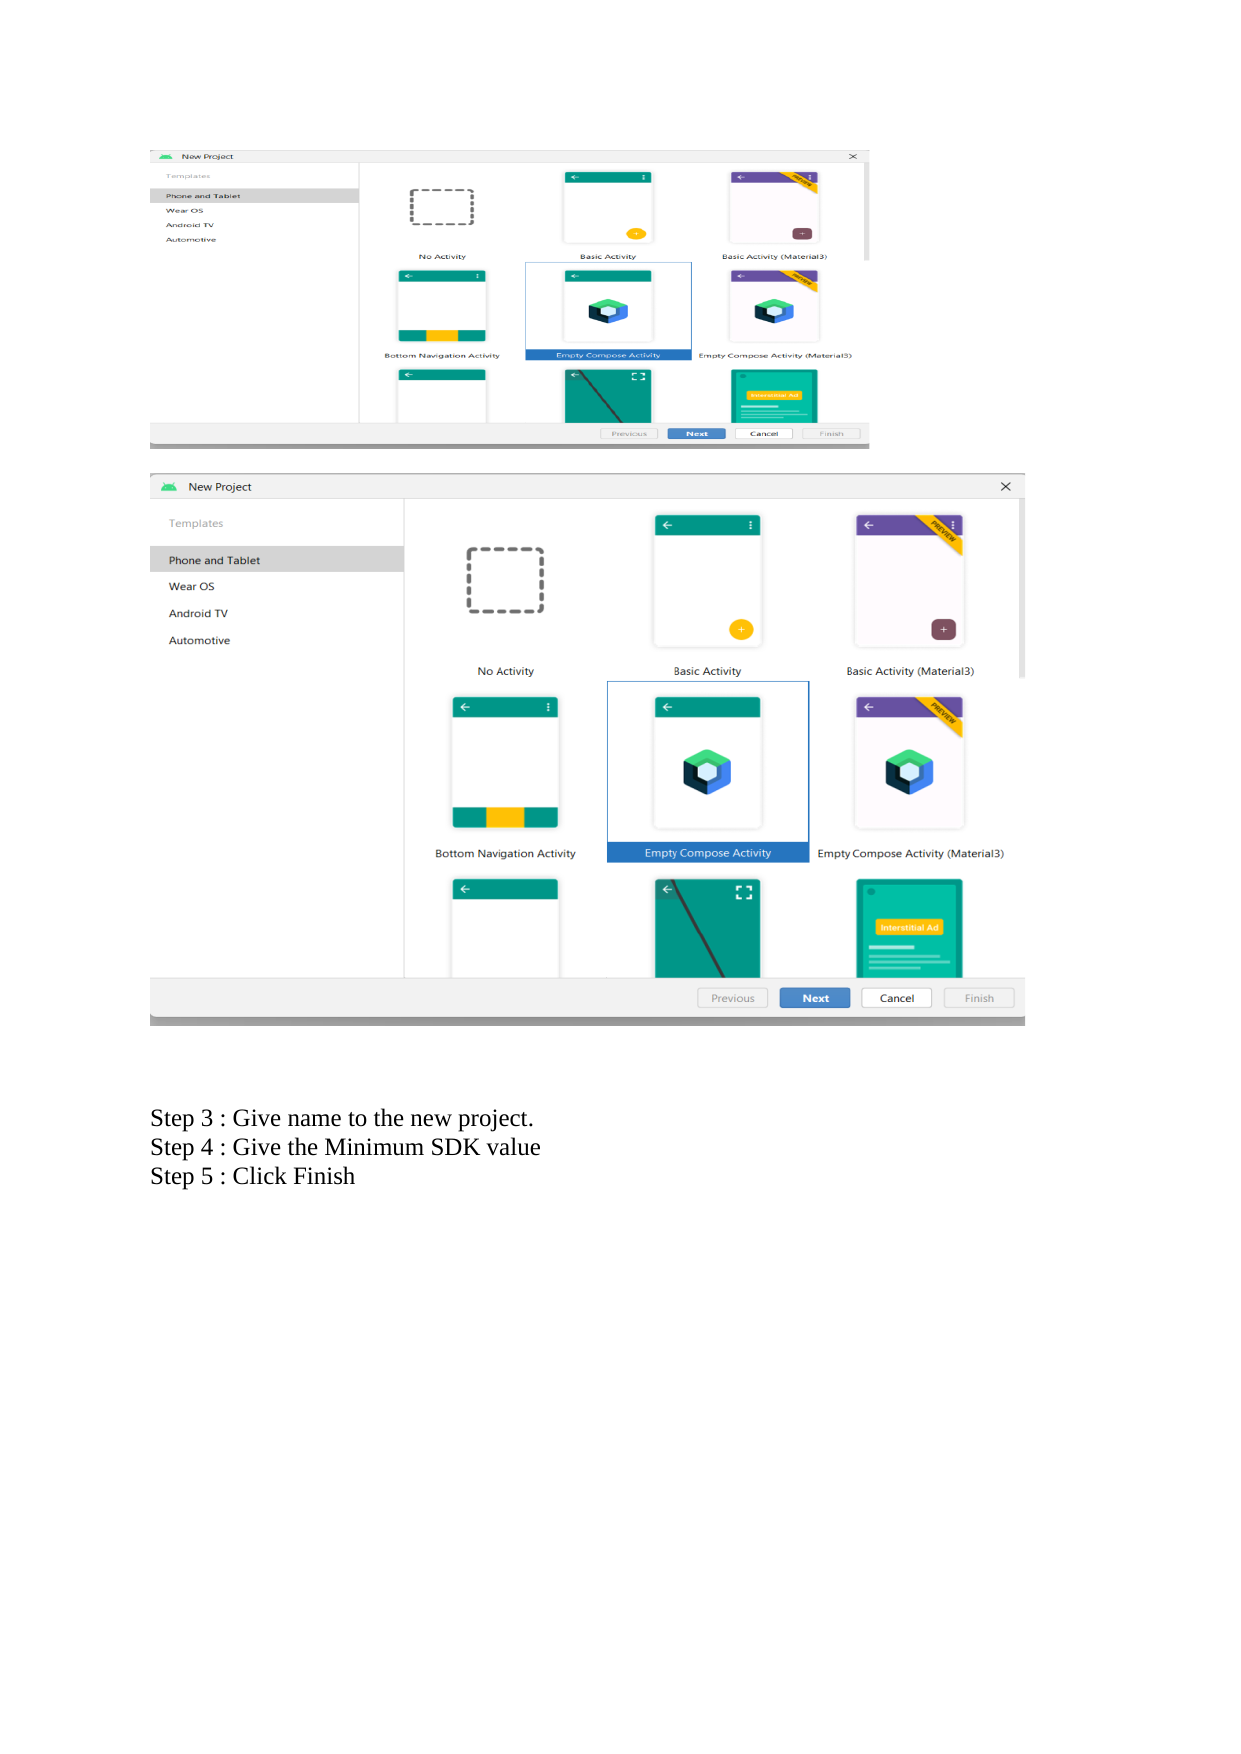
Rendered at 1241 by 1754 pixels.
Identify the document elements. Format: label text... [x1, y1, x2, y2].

picture [150, 150, 870, 449]
text Step 4 : Give the Minimum SDK value [150, 1132, 1090, 1161]
text Step 5 : Click Finish [150, 1161, 1090, 1190]
text Step 3 : Give name to the new project. [150, 1103, 1090, 1132]
picture [150, 473, 1026, 1026]
